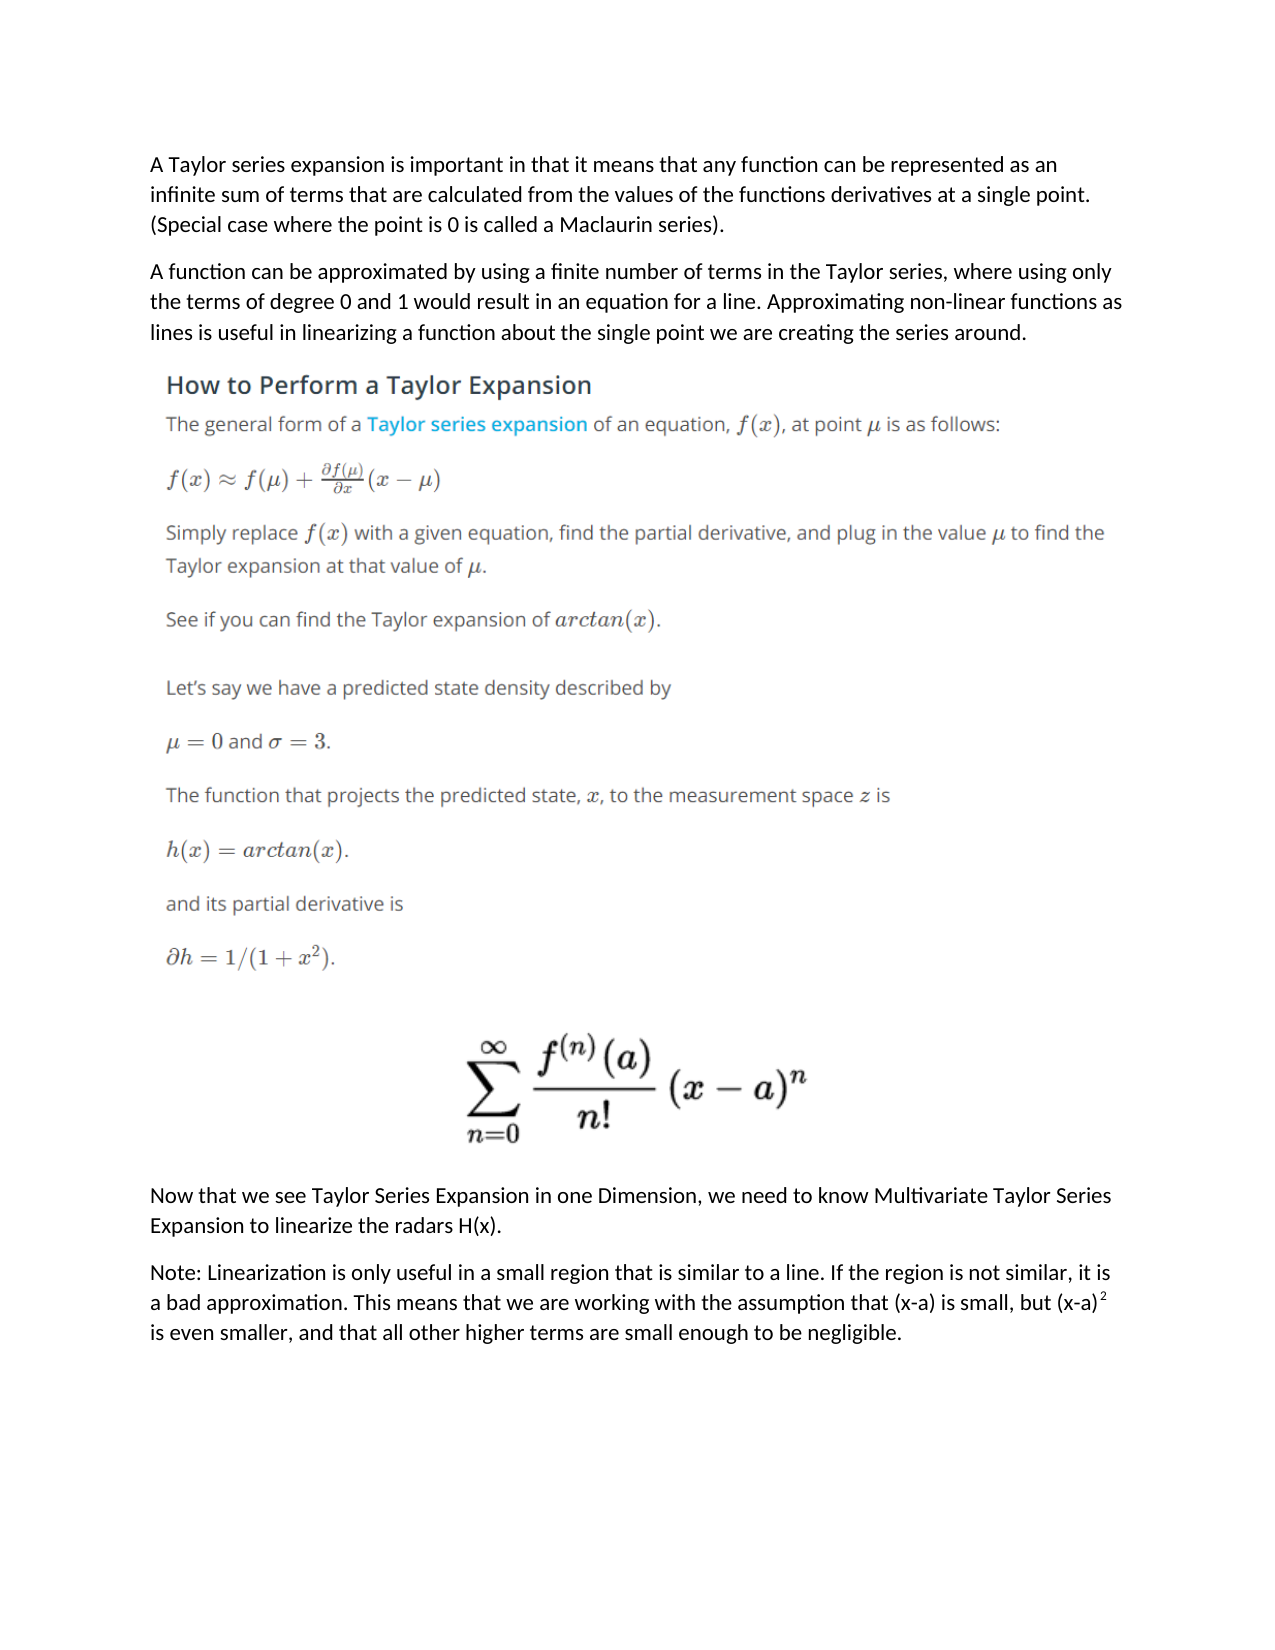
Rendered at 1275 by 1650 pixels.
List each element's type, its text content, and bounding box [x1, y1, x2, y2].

text Note: Linearization is only useful in a small region that is similar to a line. If the region is not similar, it is a bad approximation. This means that we are working with the assumption that (x-a) is small, but (x-a)2 is even smaller, and that all other higher terms are small enough to be negligible. [150, 1258, 1125, 1346]
text Now that we see Taylor Series Expansion in one Dimension, we need to know Multivariate Taylor Series Expansion to linearize the radars H(x). [150, 1181, 1125, 1239]
text A function can be approximated by using a finite number of terms in the Taylor series, where using only the terms of degree 0 and 1 would result in an equation for a line. Approximating non-linear functions as lines is useful in linearizing a function about the single point we are creating the series around. [150, 257, 1125, 346]
text A Taylor series expansion is important in that it means that any function can be represented as an infinite sum of terms that are calculated from the values of the functions derivatives at a single point. (Special case where the point is 0 is called a Maclaurin series). [150, 150, 1125, 238]
picture [150, 364, 1125, 981]
picture [433, 999, 842, 1162]
